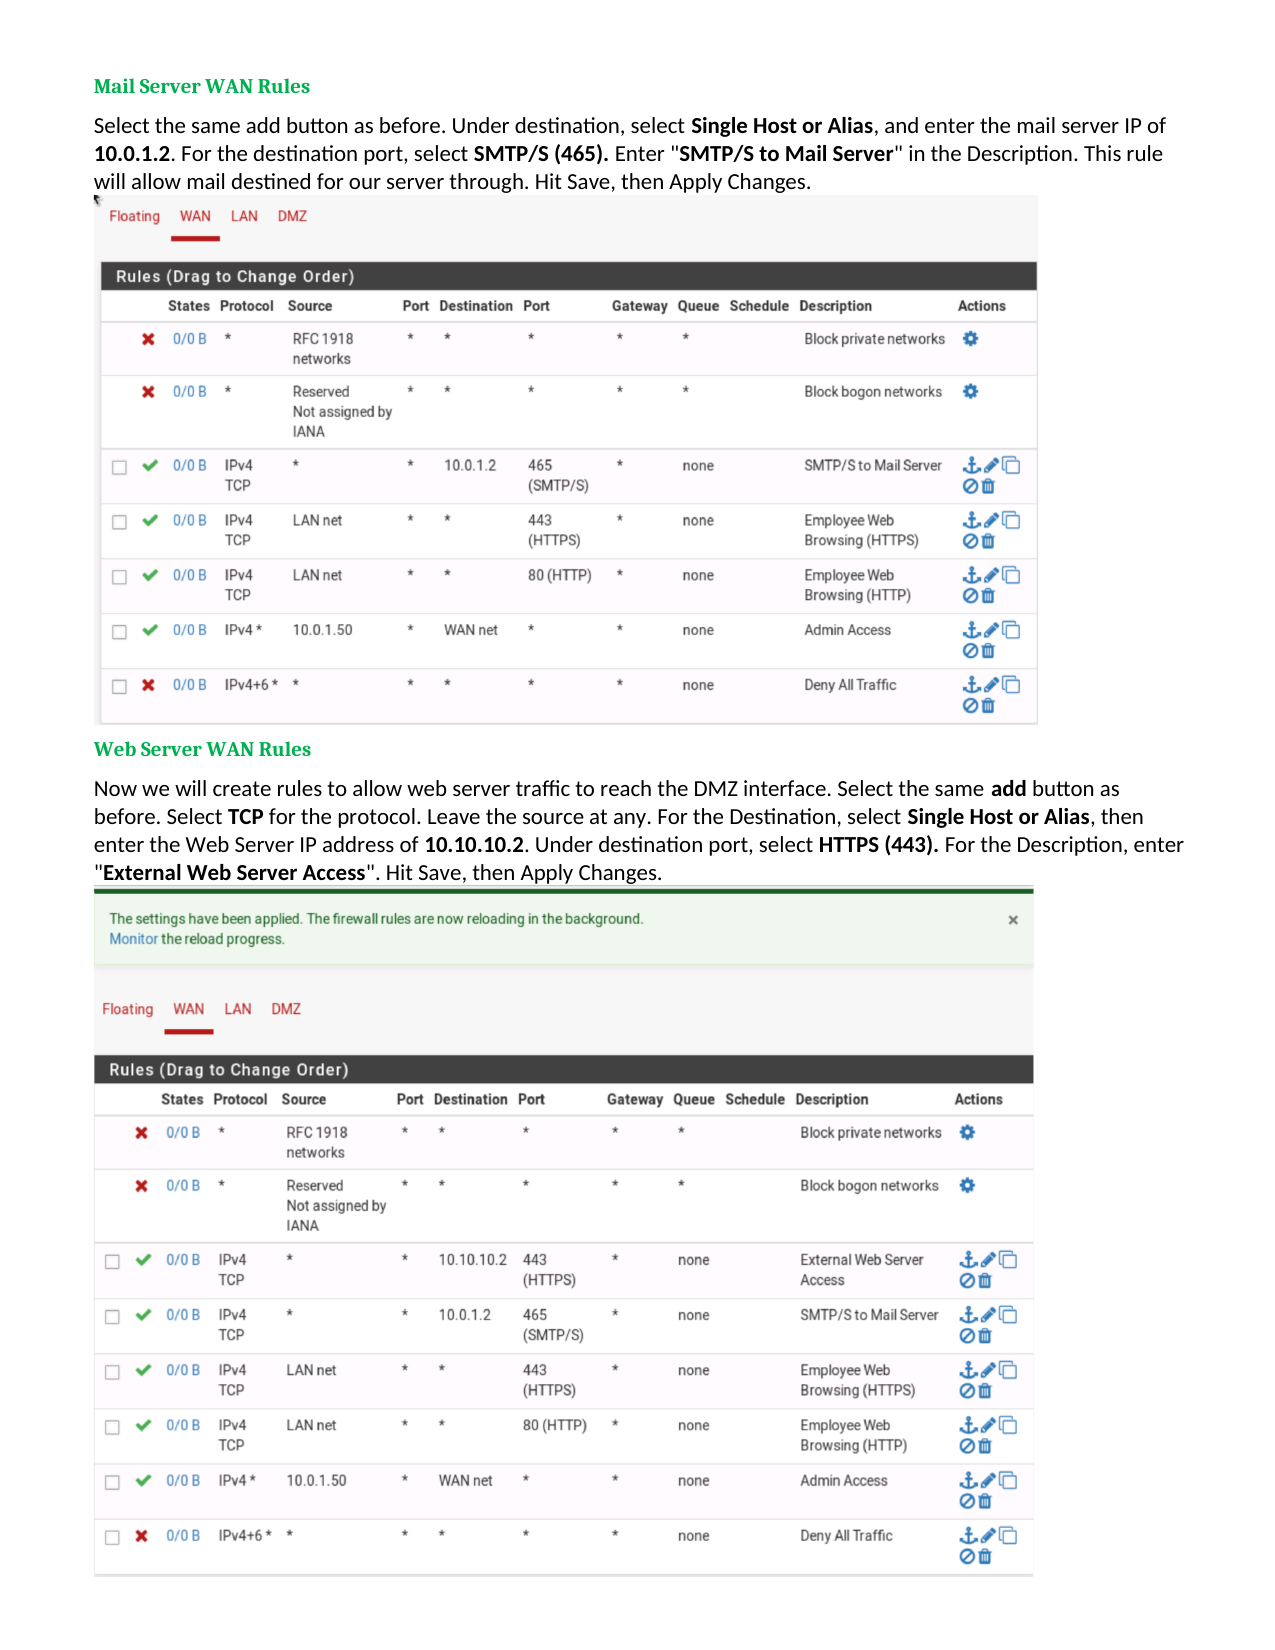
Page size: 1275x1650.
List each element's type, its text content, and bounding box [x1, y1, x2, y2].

subtitle Web Server WAN Rules [94, 737, 1191, 761]
picture [93, 885, 1034, 1577]
text Now we will create rules to allow web server traffic to reach the DMZ interface. Select the same add button as before. Select TCP for the protocol. Leave the source at any. For the Destination, select Single Host or Alias, then enter the Web Server IP address of 10.10.10.2. Under destination port, select HTTPS (443). For the Description, enter "External Web Server Access". Hit Save, then Apply Changes. [94, 774, 1191, 886]
text Select the same add button as before. Under destination, select Single Host or Alias, and enter the mail server IP of 10.0.1.2. For the destination port, select SMTP/S (465). Enter "SMTP/S to Mail Server" in the Description. This rule will allow mail destined for our server through. Hit Save, then Apply Changes. [94, 111, 1191, 196]
subtitle Mail Server WAN Rules [94, 75, 1191, 99]
picture [93, 195, 1039, 725]
